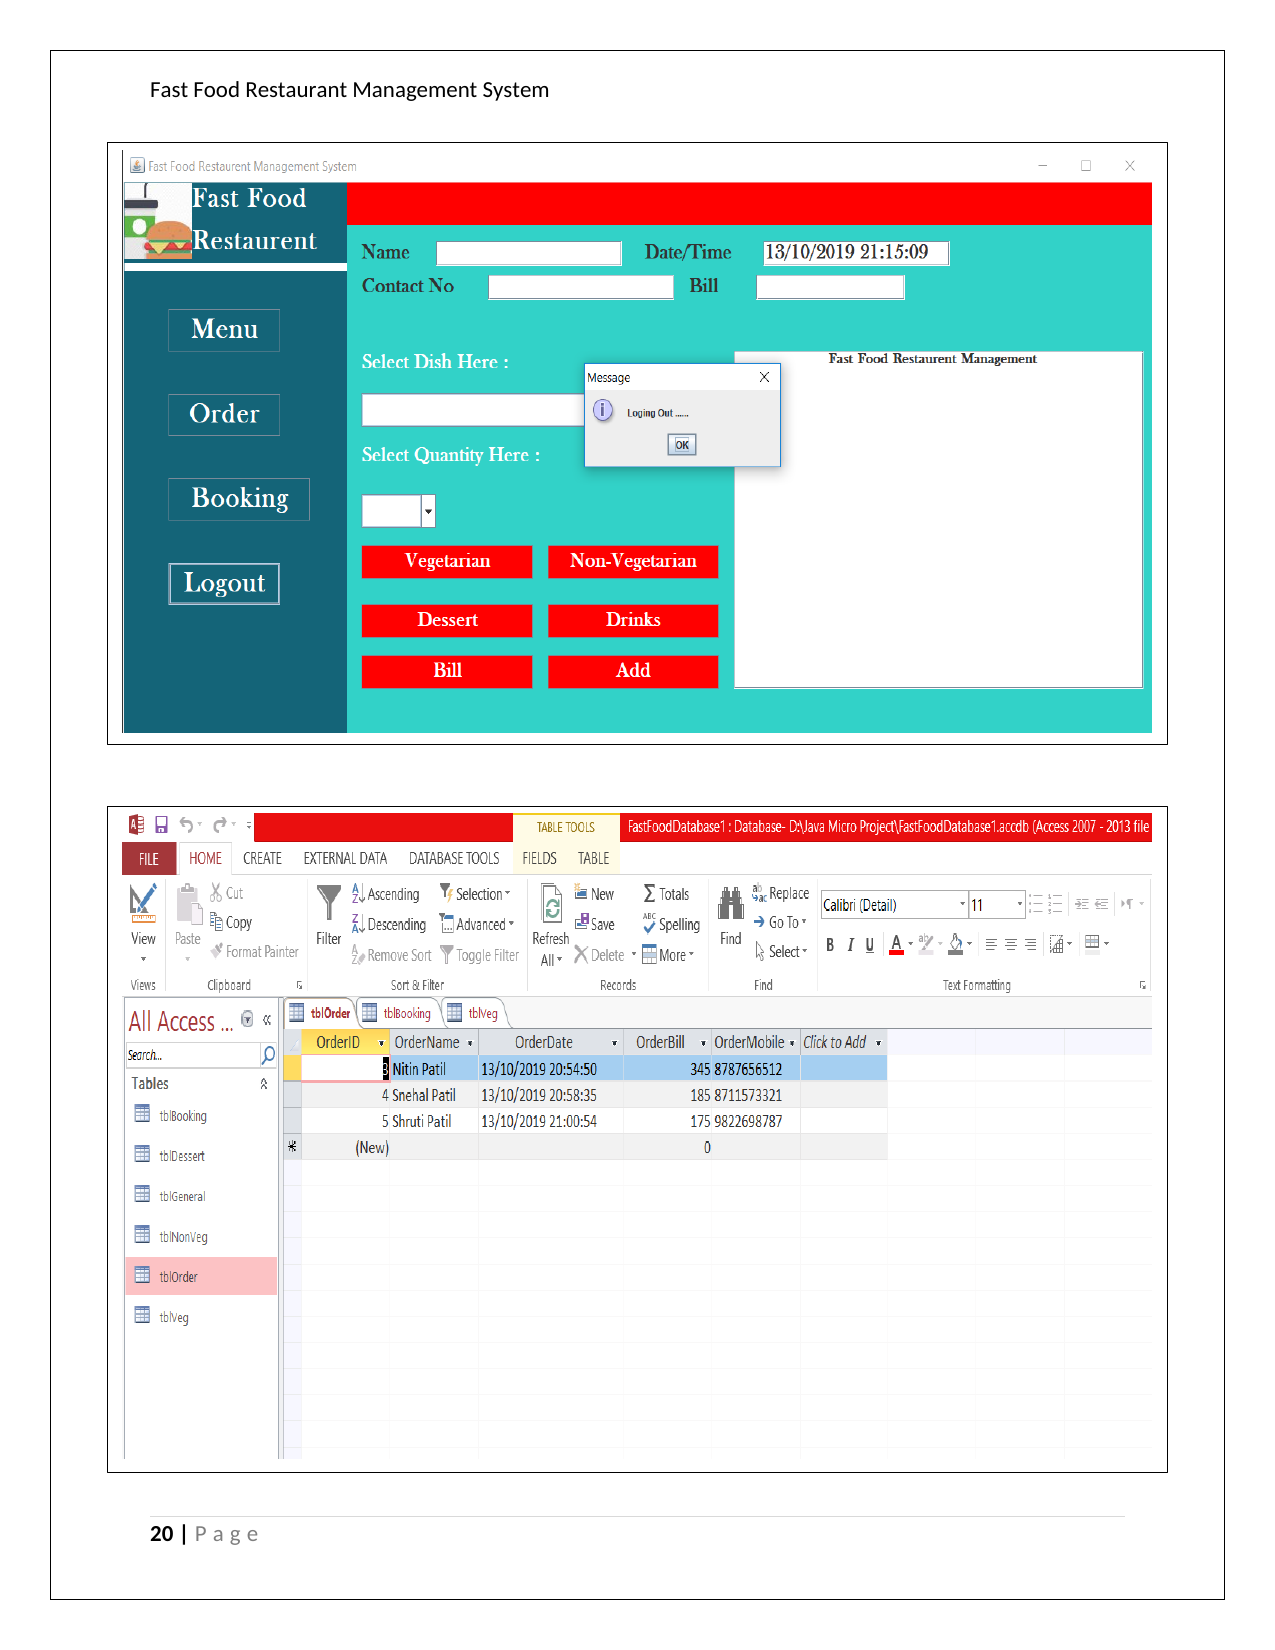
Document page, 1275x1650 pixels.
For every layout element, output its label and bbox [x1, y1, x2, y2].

picture [122, 150, 1152, 733]
picture [122, 813, 1152, 1459]
